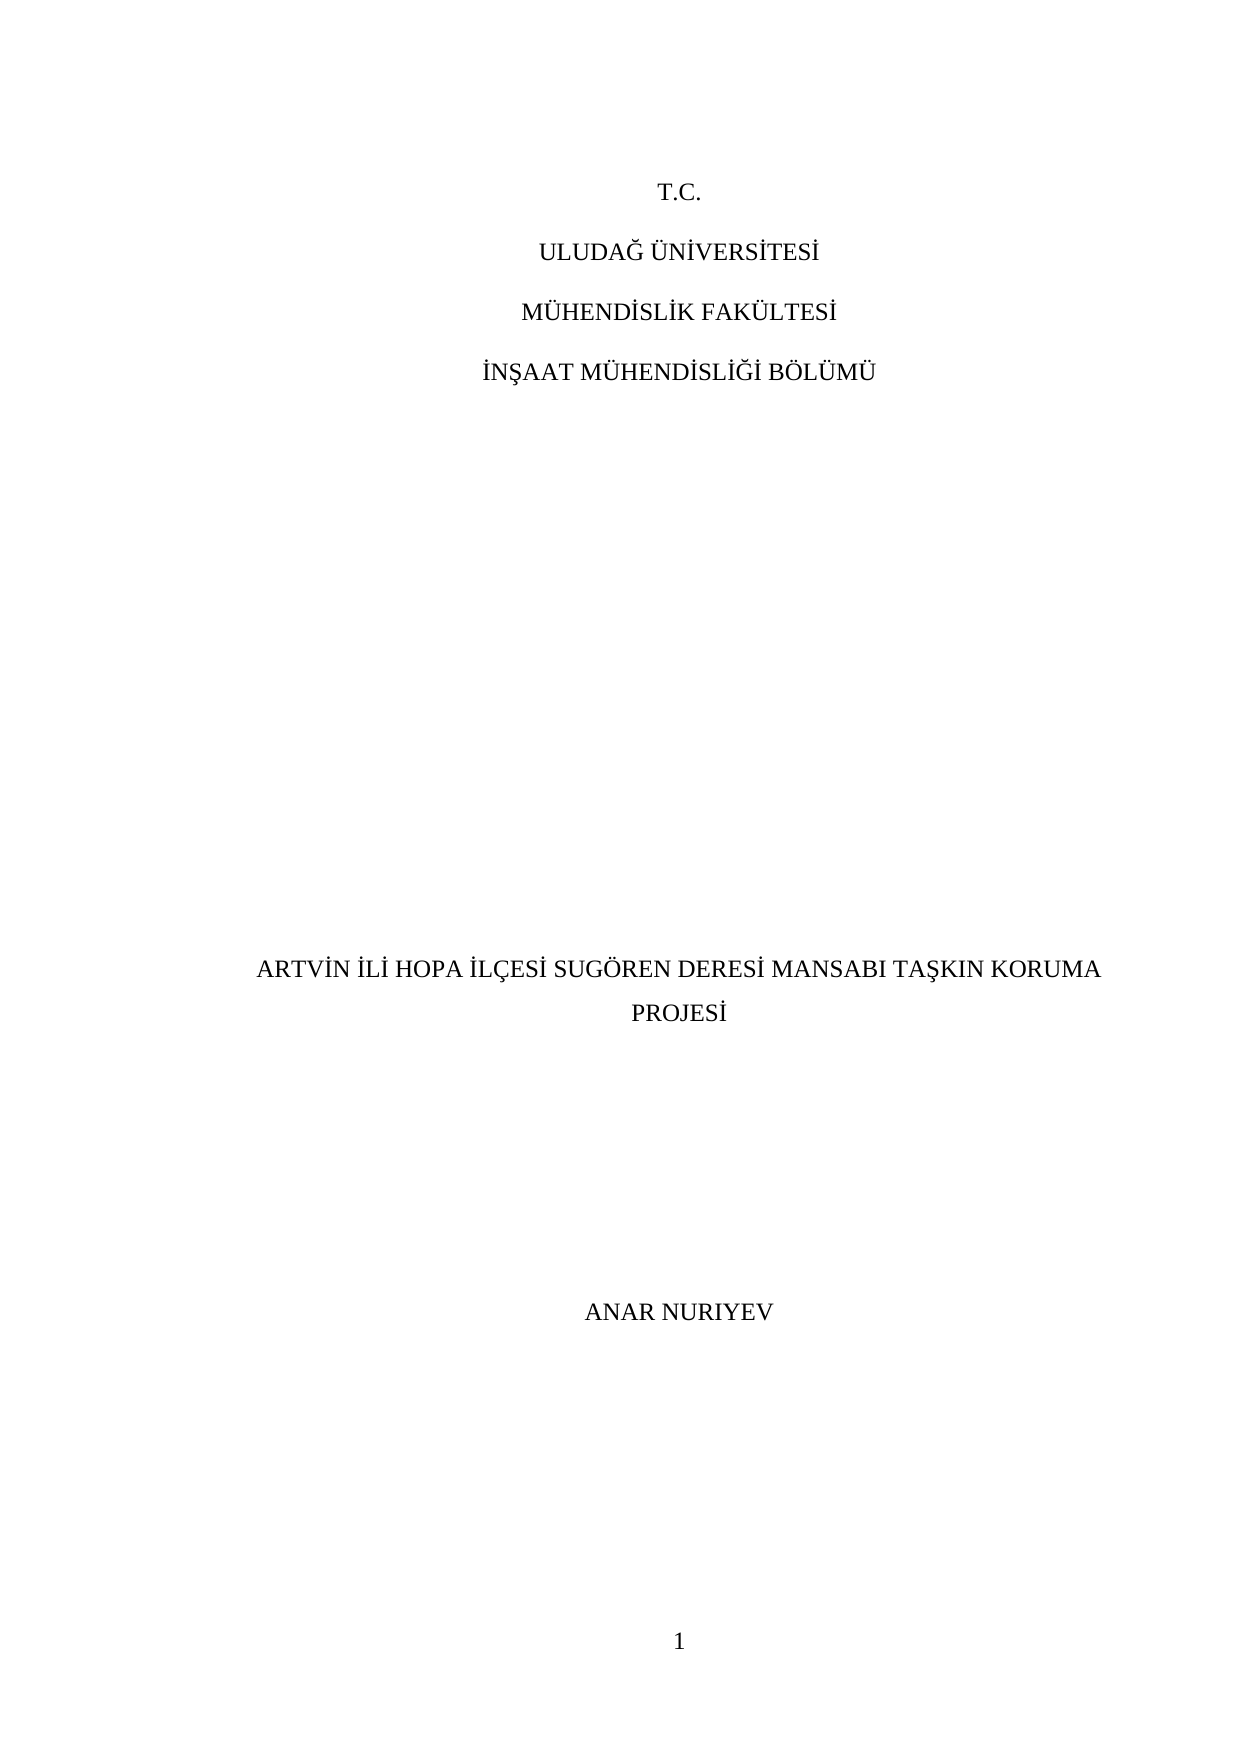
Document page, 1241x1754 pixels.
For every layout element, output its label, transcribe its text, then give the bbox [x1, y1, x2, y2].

text ANAR NURIYEV [236, 1297, 1122, 1325]
text MÜHENDİSLİK FAKÜLTESİ [236, 297, 1122, 326]
text T.C. [236, 177, 1122, 206]
text ARTVİN İLİ HOPA İLÇESİ SUGÖREN DERESİ MANSABI TAŞKIN KORUMA PROJESİ [236, 954, 1122, 1026]
text İNŞAAT MÜHENDİSLİĞİ BÖLÜMÜ [236, 357, 1122, 385]
text ULUDAĞ ÜNİVERSİTESİ [236, 237, 1122, 266]
